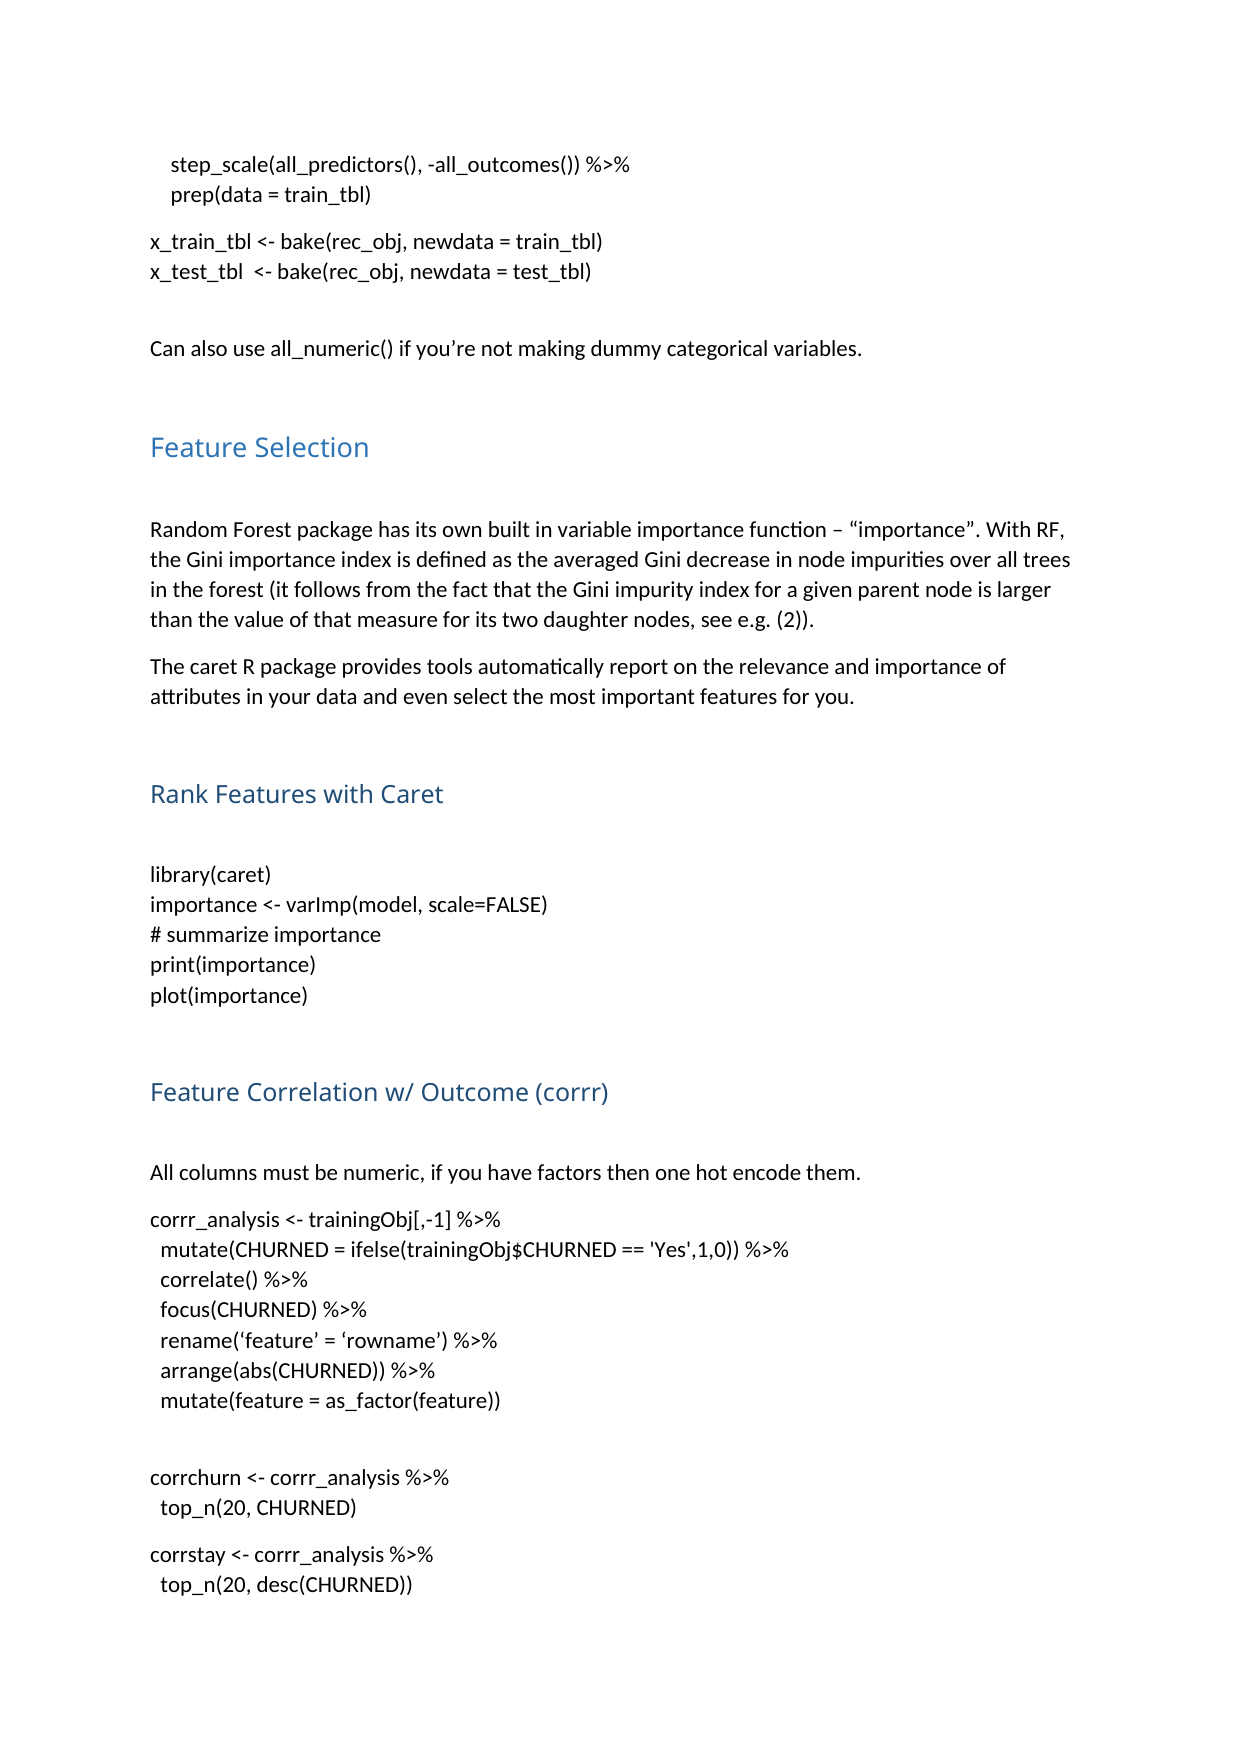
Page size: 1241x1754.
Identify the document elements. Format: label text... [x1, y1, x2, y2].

text The caret R package provides tools automatically report on the relevance and importance of attributes in your data and even select the most important features for you. [150, 652, 1090, 711]
subtitle Rank Features with Caret [150, 776, 1090, 810]
text Random Forest package has its own built in variable importance function – “importance”. With RF, the Gini importance index is defined as the averaged Gini decrease in node impurities over all trees in the forest (it follows from the fact that the Gini impurity index for a given parent node is larger than the value of that measure for its two daughter nodes, see e.g. (2)). [150, 515, 1090, 633]
text corrstay <- corrr_analysis %>% top_n(20, desc(CHURNED)) [150, 1540, 1090, 1599]
text corrr_analysis <- trainingObj[,-1] %>% mutate(CHURNED = ifelse(trainingObj$CHURNED == 'Yes',1,0)) %>% correlate() %>% focus(CHURNED) %>% rename(‘feature’ = ‘rowname’) %>% arrange(abs(CHURNED)) %>% mutate(feature = as_factor(feature)) [150, 1205, 1090, 1444]
text All columns must be numeric, if you have factors then one hot encode them. [150, 1158, 1090, 1186]
text Can also use all_numeric() if you’re not making dummy categorical variables. [150, 304, 1090, 362]
subtitle Feature Correlation w/ Outcome (corrr) [150, 1074, 1090, 1108]
text x_train_tbl <- bake(rec_obj, newdata = train_tbl) x_test_tbl <- bake(rec_obj, newdata = test_tbl) [150, 227, 1090, 285]
subtitle Feature Selection [150, 428, 1090, 465]
text library(caret) importance <- varImp(model, scale=FALSE) # summarize importance print(importance) plot(importance) [150, 860, 1090, 1009]
text corrchurn <- corrr_analysis %>% top_n(20, CHURNED) [150, 1463, 1090, 1522]
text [150, 150, 1090, 208]
